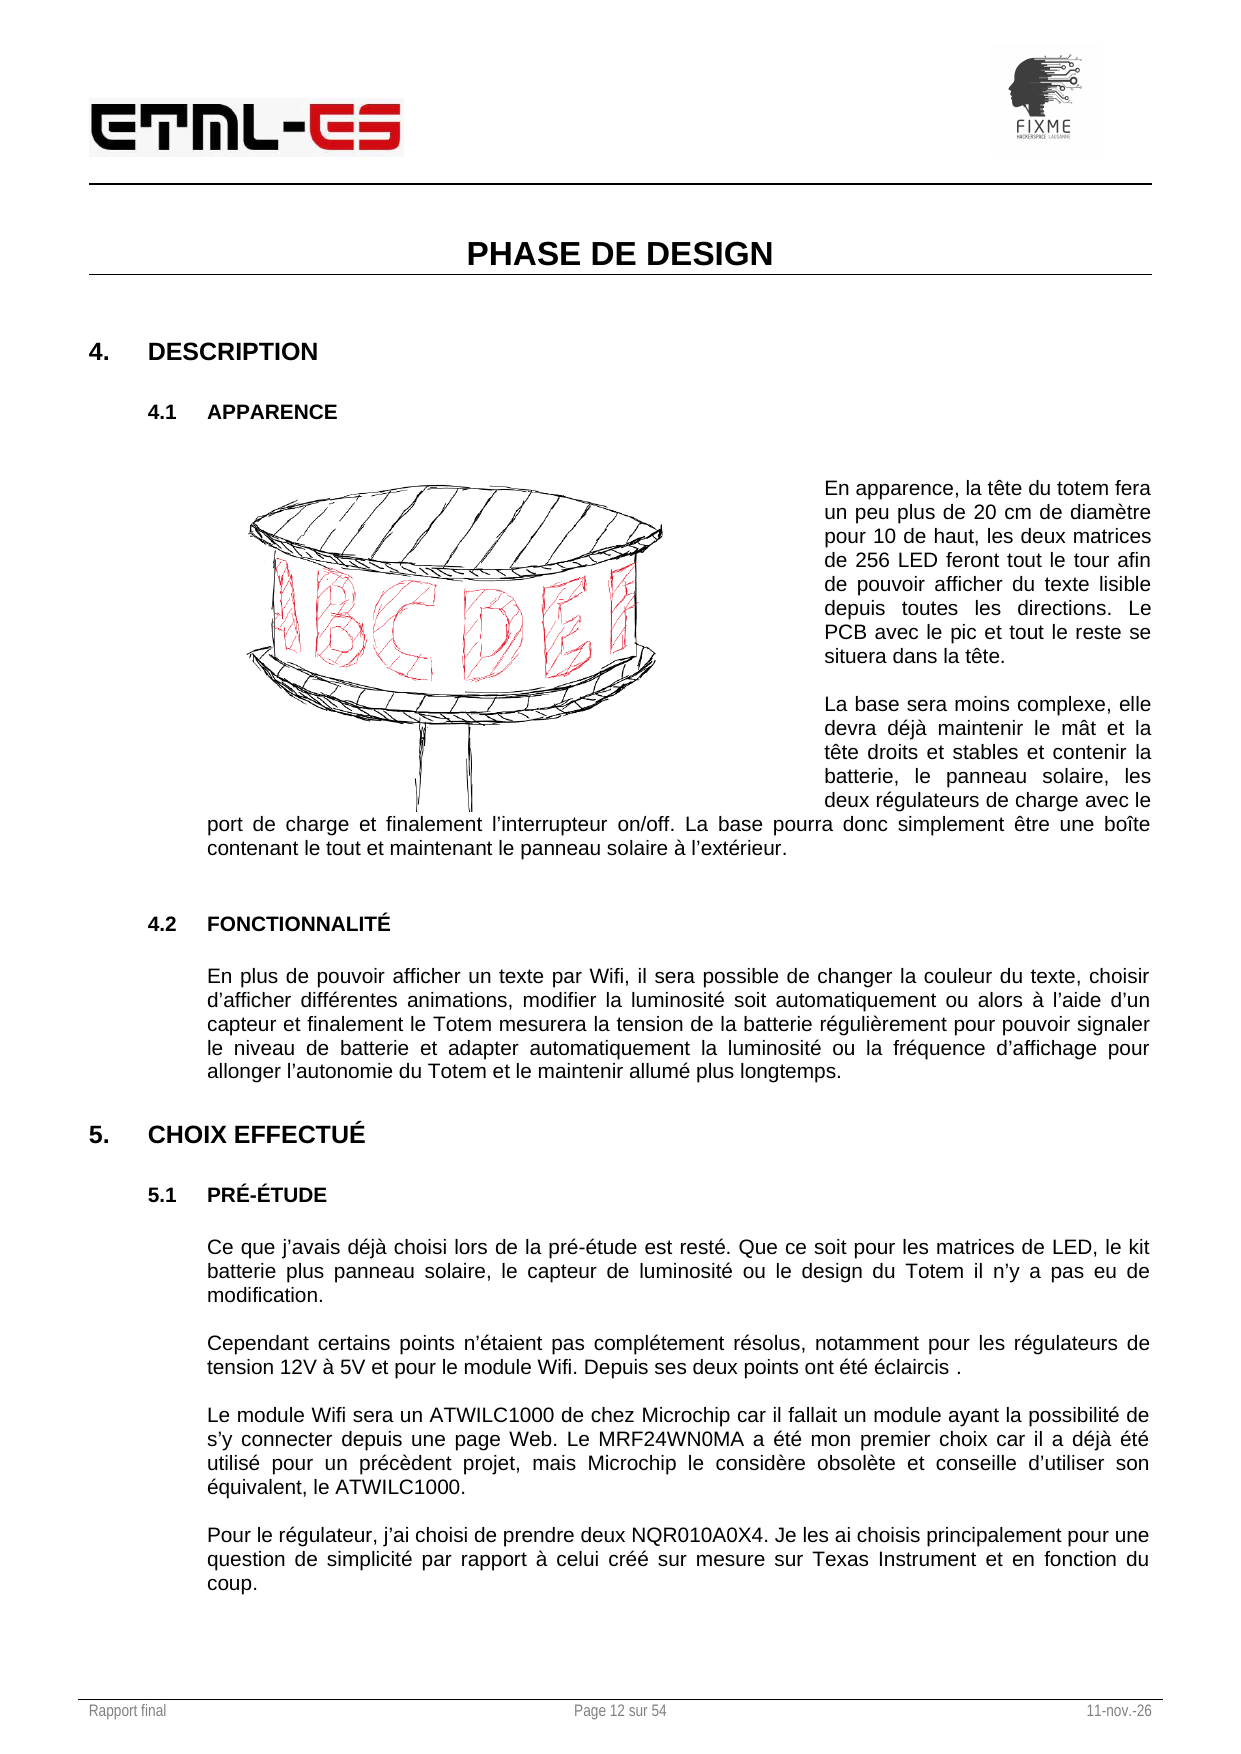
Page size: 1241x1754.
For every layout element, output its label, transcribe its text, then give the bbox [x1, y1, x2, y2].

text Le module Wifi sera un ATWILC1000 de chez Microchip car il fallait un module ayant la possibilité de s’y connecter depuis une page Web. Le MRF24WN0MA a été mon premier choix car il a déjà été utilisé pour un précèdent projet, mais Microchip le considère obsolète et conseille d’utiliser son équivalent, le ATWILC1000. [207, 1403, 1152, 1498]
subtitle Description [89, 337, 1152, 366]
text En apparence, la tête du totem fera un peu plus de 20 cm de diamètre pour 10 de haut, les deux matrices de 256 LED feront tout le tour afin de pouvoir afficher du texte lisible depuis toutes les directions. Le PCB avec le pic et tout le reste se situera dans la tête. [688, 476, 1152, 668]
picture [988, 44, 1104, 157]
subtitle Choix effectué [89, 1120, 1152, 1148]
picture [88, 98, 405, 157]
subtitle Pré-étude [148, 1183, 1152, 1207]
title Phase de design [89, 234, 1152, 274]
text Ce que j’avais déjà choisi lors de la pré-étude est resté. Que ce soit pour les matrices de LED, le kit batterie plus panneau solaire, le capteur de luminosité ou le design du Totem il n’y a pas eu de modification. [207, 1235, 1152, 1307]
text La base sera moins complexe, elle devra déjà maintenir le mât et la tête droits et stables et contenir la batterie, le panneau solaire, les deux régulateurs de charge avec le port de charge et finalement l’interrupteur on/off. La base pourra donc simplement être une boîte contenant le tout et maintenant le panneau solaire à l’extérieur. [207, 692, 1152, 859]
text En plus de pouvoir afficher un texte par Wifi, il sera possible de changer la couleur du texte, choisir d’afficher différentes animations, modifier la luminosité soit automatiquement ou alors à l’aide d’un capteur et finalement le Totem mesurera la tension de la batterie régulièrement pour pouvoir signaler le niveau de batterie et adapter automatiquement la luminosité ou la fréquence d’affichage pour allonger l’autonomie du Totem et le maintenir allumé plus longtemps. [207, 963, 1152, 1083]
text Cependant certains points n’étaient pas complétement résolus, notamment pour les régulateurs de tension 12V à 5V et pour le module Wifi. Depuis ses deux points ont été éclaircis . [207, 1331, 1152, 1379]
subtitle Apparence [148, 400, 1152, 424]
picture [206, 452, 688, 812]
subtitle Fonctionnalité [148, 911, 1152, 935]
text Pour le régulateur, j’ai choisi de prendre deux NQR010A0X4. Je les ai choisis principalement pour une question de simplicité par rapport à celui créé sur mesure sur Texas Instrument et en fonction du coup. [207, 1522, 1152, 1594]
